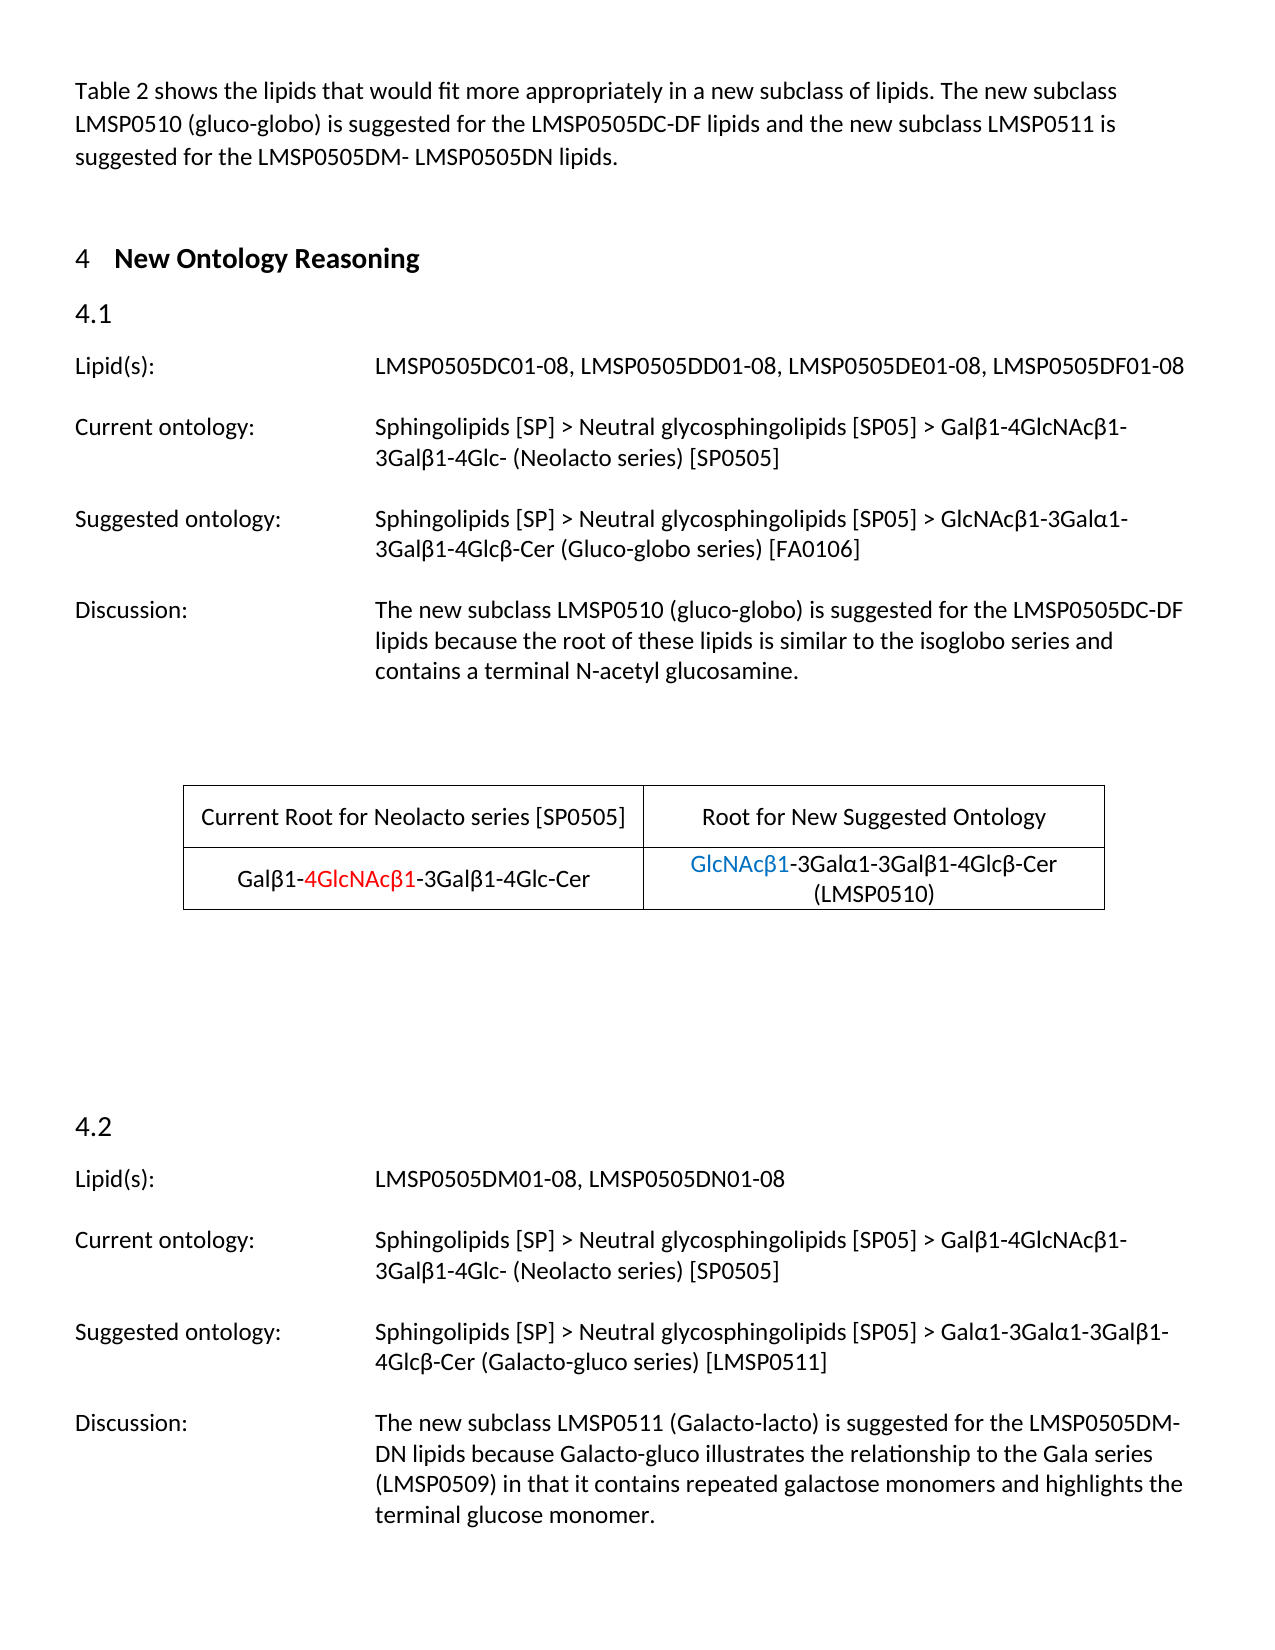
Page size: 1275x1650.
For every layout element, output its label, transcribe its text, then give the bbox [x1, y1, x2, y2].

text Suggested ontology: Sphingolipids [SP] > Neutral glycosphingolipids [SP05] > GlcNAcβ1-3Galα1-3Galβ1-4Glcβ-Cer (Gluco-globo series) [FA0106] [75, 503, 1200, 564]
text Discussion: The new subclass LMSP0511 (Galacto-lacto) is suggested for the LMSP0505DM-DN lipids because Galacto-gluco illustrates the relationship to the Gala series (LMSP0509) in that it contains repeated galactose monomers and highlights the terminal glucose monomer. [75, 1407, 1200, 1529]
text Current ontology: Sphingolipids [SP] > Neutral glycosphingolipids [SP05] > Galβ1-4GlcNAcβ1-3Galβ1-4Glc- (Neolacto series) [SP0505] [75, 411, 1200, 472]
table_cell GlcNAcβ1-3Galα1-3Galβ1-4Glcβ-Cer (LMSP0510) [644, 848, 813, 909]
table_header Current Root for Neolacto series [SP0505] [184, 786, 643, 847]
text 4.2 [75, 1108, 1200, 1144]
table_header Root for New Suggested Ontology [644, 786, 1104, 847]
table_cell GlcNAcβ1-3Galα1-3Galβ1-4Glcβ-Cer (LMSP0510) [935, 848, 1104, 909]
text Current ontology: Sphingolipids [SP] > Neutral glycosphingolipids [SP05] > Galβ1-4GlcNAcβ1-3Galβ1-4Glc- (Neolacto series) [SP0505] [75, 1224, 1200, 1285]
text Lipid(s): LMSP0505DC01-08, LMSP0505DD01-08, LMSP0505DE01-08, LMSP0505DF01-08 [75, 350, 1200, 381]
list New Ontology Reasoning [75, 240, 1200, 276]
text Table 2 shows the lipids that would fit more appropriately in a new subclass of lipids. The new subclass LMSP0510 (gluco-globo) is suggested for the LMSP0505DC-DF lipids and the new subclass LMSP0511 is suggested for the LMSP0505DM- LMSP0505DN lipids. [75, 75, 1200, 171]
text Discussion: The new subclass LMSP0510 (gluco-globo) is suggested for the LMSP0505DC-DF lipids because the root of these lipids is similar to the isoglobo series and contains a terminal N-acetyl glucosamine. [75, 594, 1200, 686]
table_cell Galβ1-4GlcNAcβ1-3Galβ1-4Glc-Cer [184, 848, 643, 909]
text Suggested ontology: Sphingolipids [SP] > Neutral glycosphingolipids [SP05] > Galα1-3Galα1-3Galβ1-4Glcβ-Cer (Galacto-gluco series) [LMSP0511] [75, 1316, 1200, 1377]
text Lipid(s): LMSP0505DM01-08, LMSP0505DN01-08 [75, 1163, 1200, 1194]
text 4.1 [75, 295, 1200, 331]
